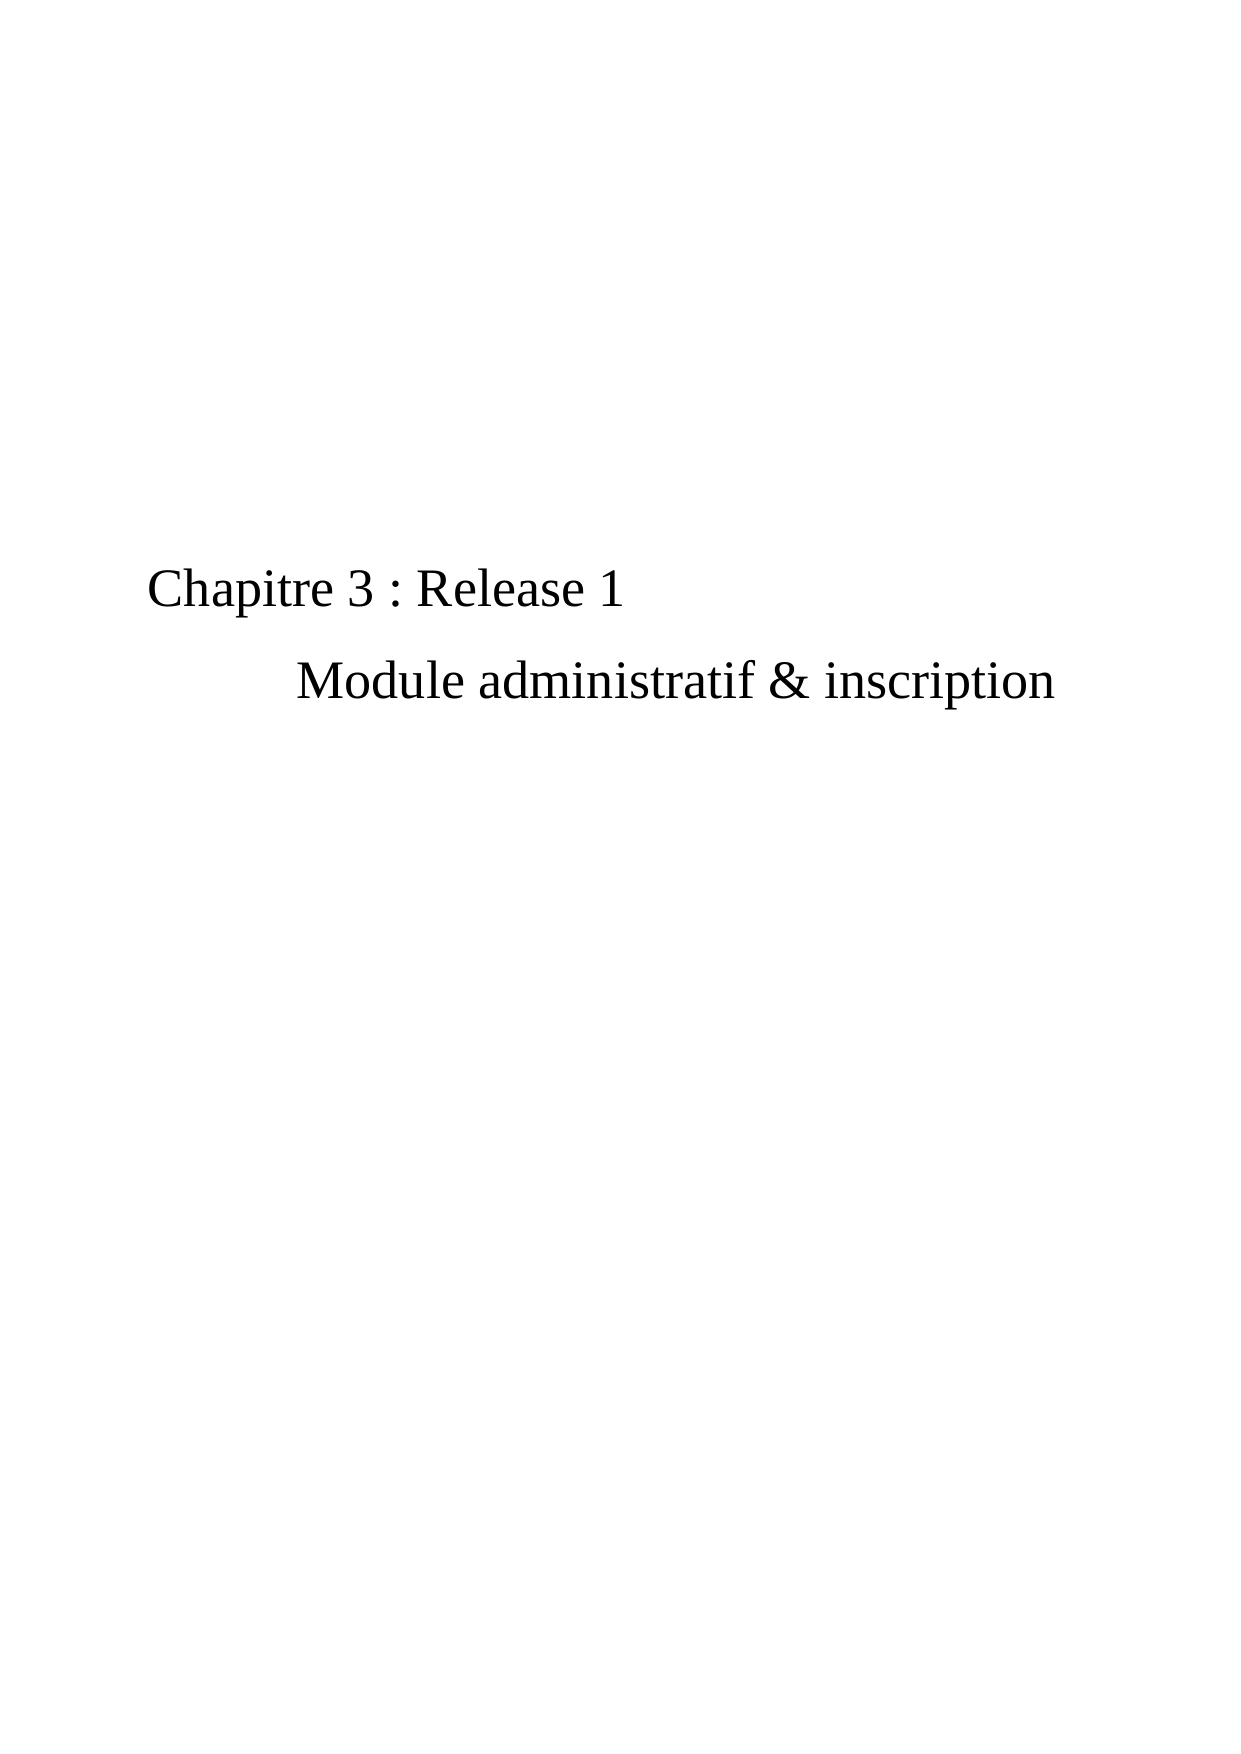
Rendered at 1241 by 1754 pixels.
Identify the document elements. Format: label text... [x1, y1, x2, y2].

text Module administratif & inscription [223, 648, 1093, 711]
text Chapitre 3 : Release 1 [148, 556, 1093, 618]
